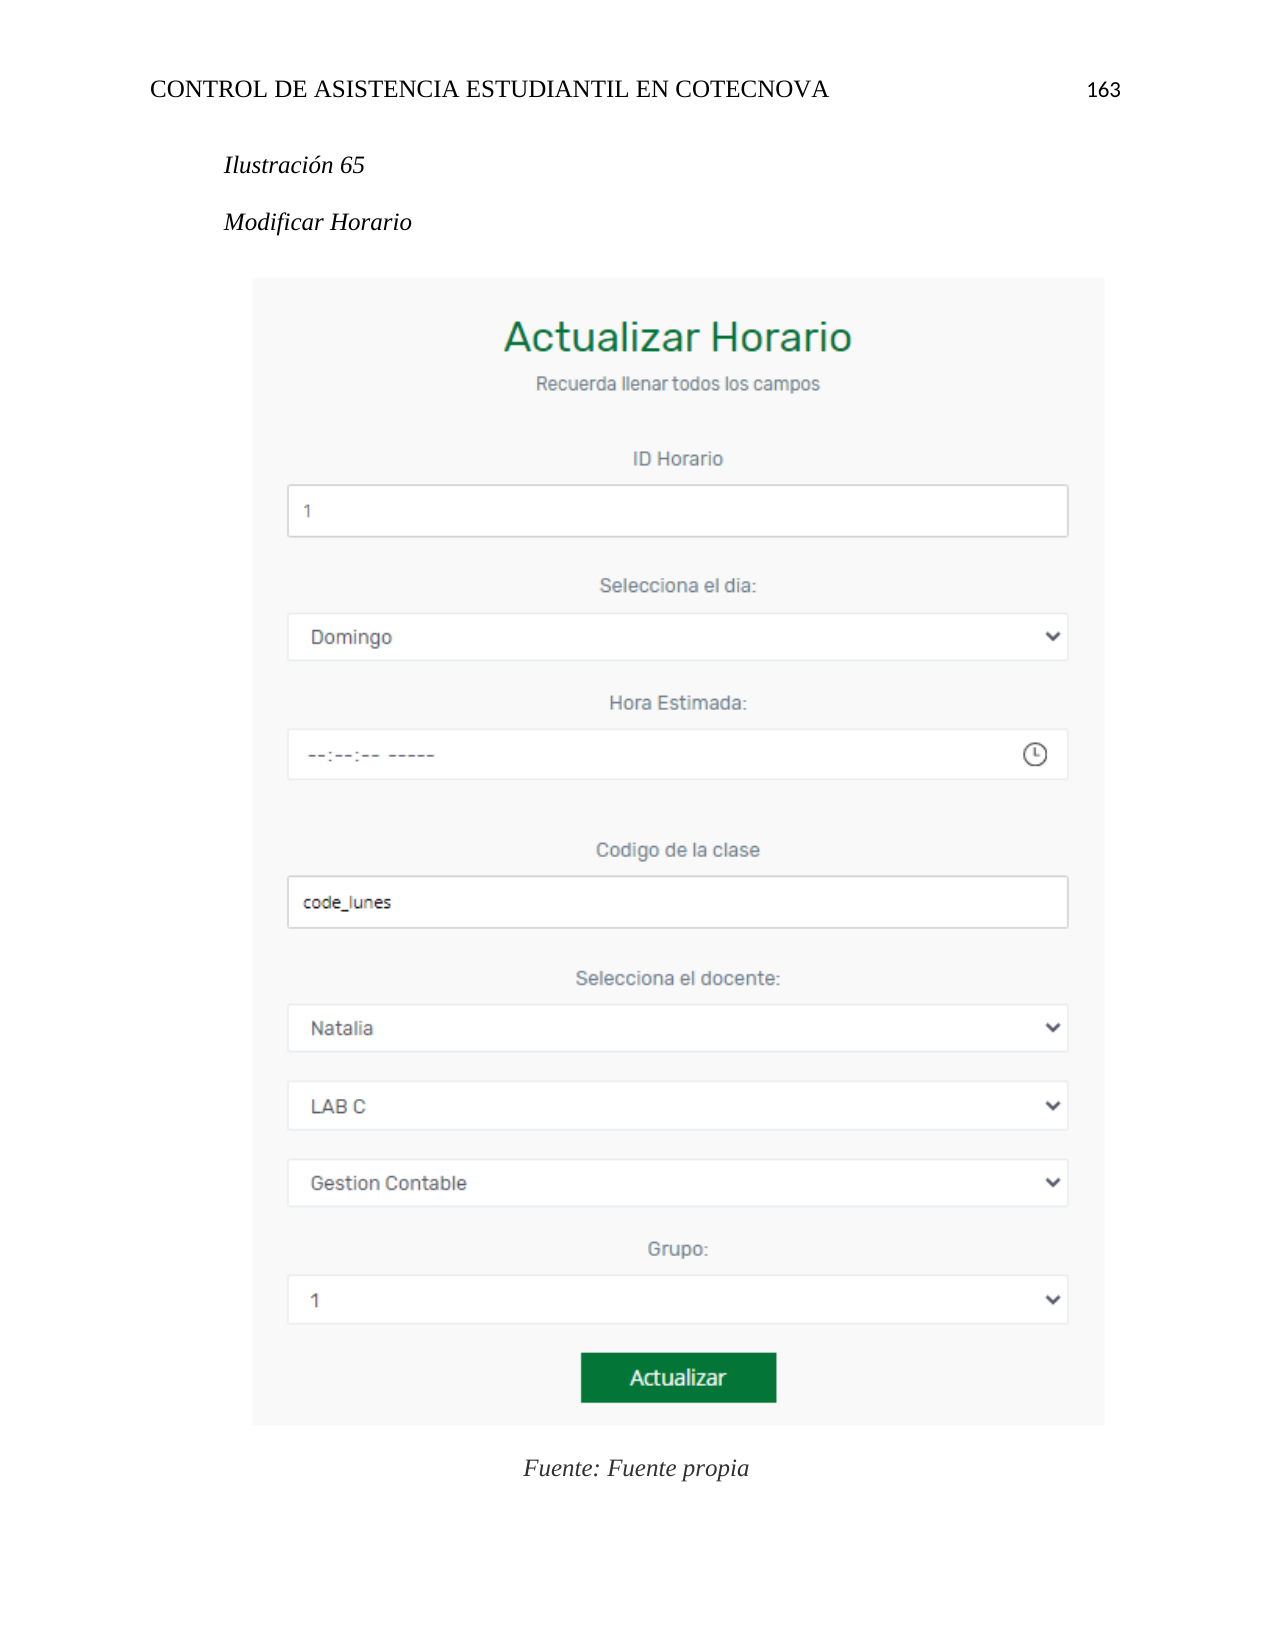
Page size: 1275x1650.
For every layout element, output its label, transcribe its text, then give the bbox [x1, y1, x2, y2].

text Fuente: Fuente propia [150, 1453, 1125, 1482]
picture [225, 265, 1119, 1425]
